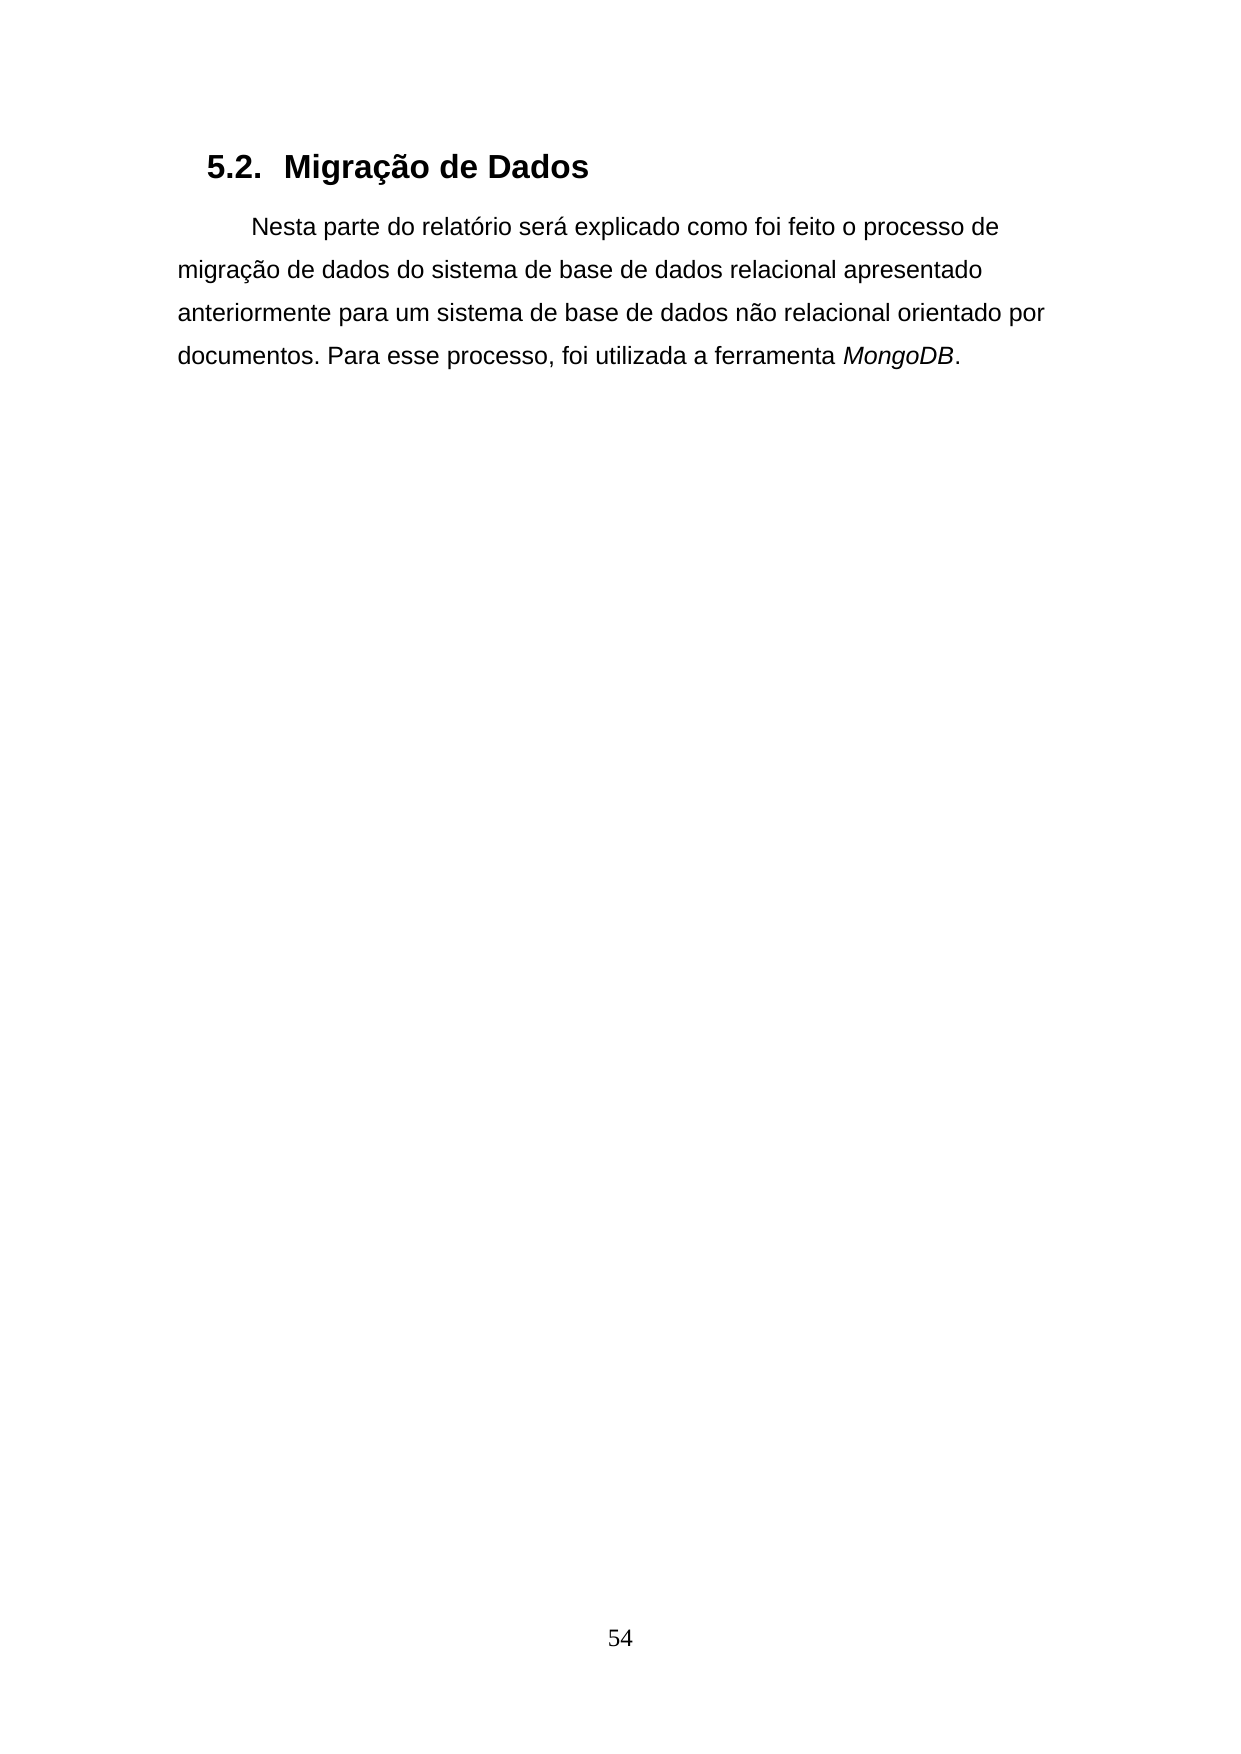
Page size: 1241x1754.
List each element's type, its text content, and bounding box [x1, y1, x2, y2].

text Nesta parte do relatório será explicado como foi feito o processo de migração de dados do sistema de base de dados relacional apresentado anteriormente para um sistema de base de dados não relacional orientado por documentos. Para esse processo, foi utilizada a ferramenta MongoDB. [177, 211, 1063, 369]
subtitle Migração de Dados [207, 148, 1063, 186]
